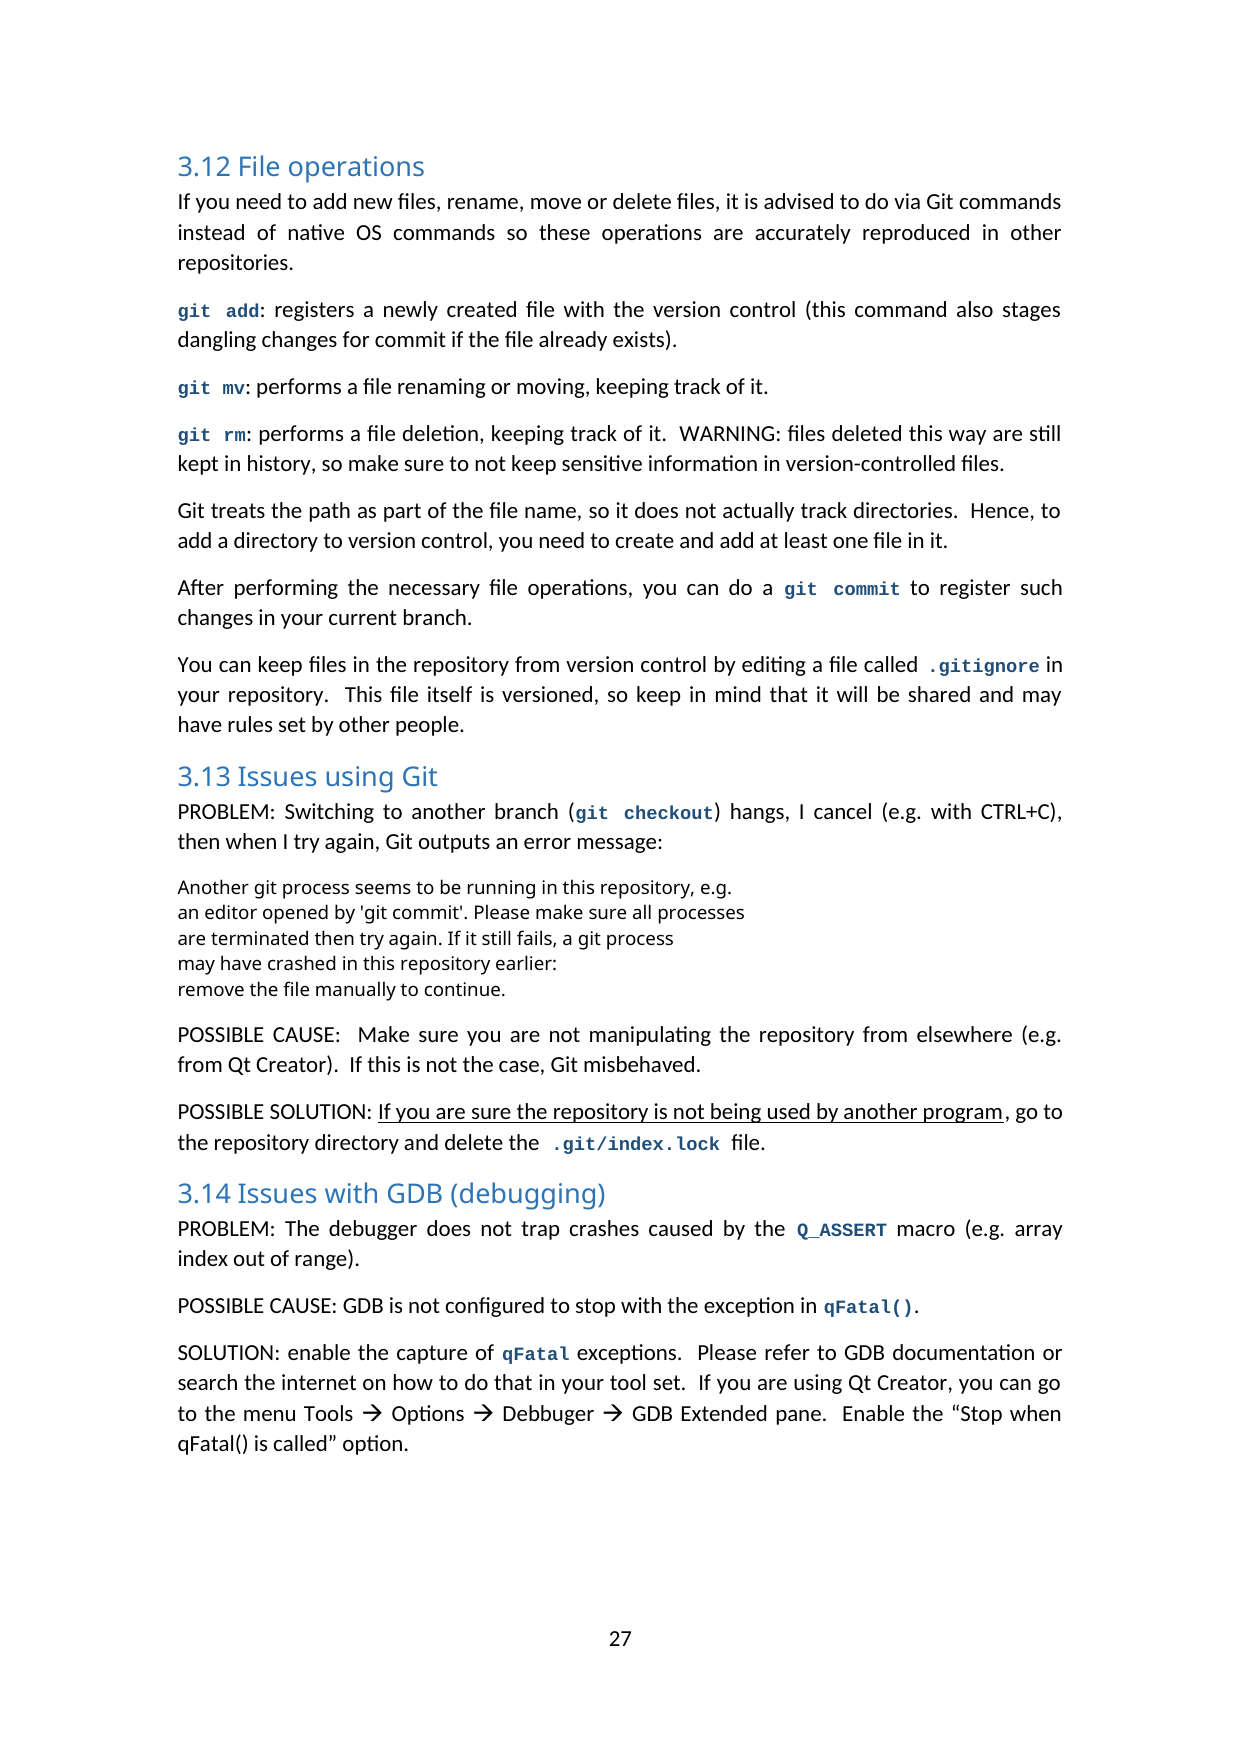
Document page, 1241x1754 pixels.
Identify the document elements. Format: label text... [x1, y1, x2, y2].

text are terminated then try again. If it still fails, a git process [177, 925, 1063, 951]
text After performing the necessary file operations, you can do a git commit to register such changes in your current branch. [177, 573, 1063, 631]
subtitle Issues using Git [177, 757, 1063, 794]
text PROBLEM: Switching to another branch (git checkout) hangs, I cancel (e.g. with CTRL+C), then when I try again, Git outputs an error message: [177, 797, 1063, 855]
text Another git process seems to be running in this repository, e.g. [177, 874, 1063, 899]
text You can keep files in the repository from version control by editing a file called .gitignore in your repository. This file itself is versioned, so keep in mind that it will be shared and may have rules set by other people. [177, 650, 1063, 738]
text POSSIBLE CAUSE: Make sure you are not manipulating the repository from elsewhere (e.g. from Qt Creator). If this is not the case, Git misbehaved. [177, 1020, 1063, 1078]
subtitle File operations [177, 148, 1063, 184]
text POSSIBLE SOLUTION: If you are sure the repository is not being used by another program, go to the repository directory and delete the .git/index.lock file. [177, 1097, 1063, 1156]
text may have crashed in this repository earlier: [177, 951, 1063, 976]
subtitle Issues with GDB (debugging) [177, 1174, 1063, 1211]
text git add: registers a newly created file with the version control (this command also stages dangling changes for commit if the file already exists). [177, 295, 1063, 353]
text SOLUTION: enable the capture of qFatal exceptions. Please refer to GDB documentation or search the internet on how to do that in your tool set. If you are using Qt Creator, you can go to the menu Tools Options Debbuger GDB Extended pane. Enable the “Stop when qFatal() is called” option. [177, 1338, 1063, 1457]
text git rm: performs a file deletion, keeping track of it. WARNING: files deleted this way are still kept in history, so make sure to not keep sensitive information in version-controlled files. [177, 419, 1063, 477]
text remove the file manually to continue. [177, 976, 1063, 1002]
text Git treats the path as part of the file name, so it does not actually track directories. Hence, to add a directory to version control, you need to create and add at least one file in it. [177, 496, 1063, 554]
text an editor opened by 'git commit'. Please make sure all processes [177, 899, 1063, 925]
text POSSIBLE CAUSE: GDB is not configured to stop with the exception in qFatal(). [177, 1291, 1063, 1319]
text git mv: performs a file renaming or moving, keeping track of it. [177, 372, 1063, 400]
text If you need to add new files, rename, move or delete files, it is advised to do via Git commands instead of native OS commands so these operations are accurately reproduced in other repositories. [177, 187, 1063, 276]
text PROBLEM: The debugger does not trap crashes caused by the Q_ASSERT macro (e.g. array index out of range). [177, 1214, 1063, 1272]
